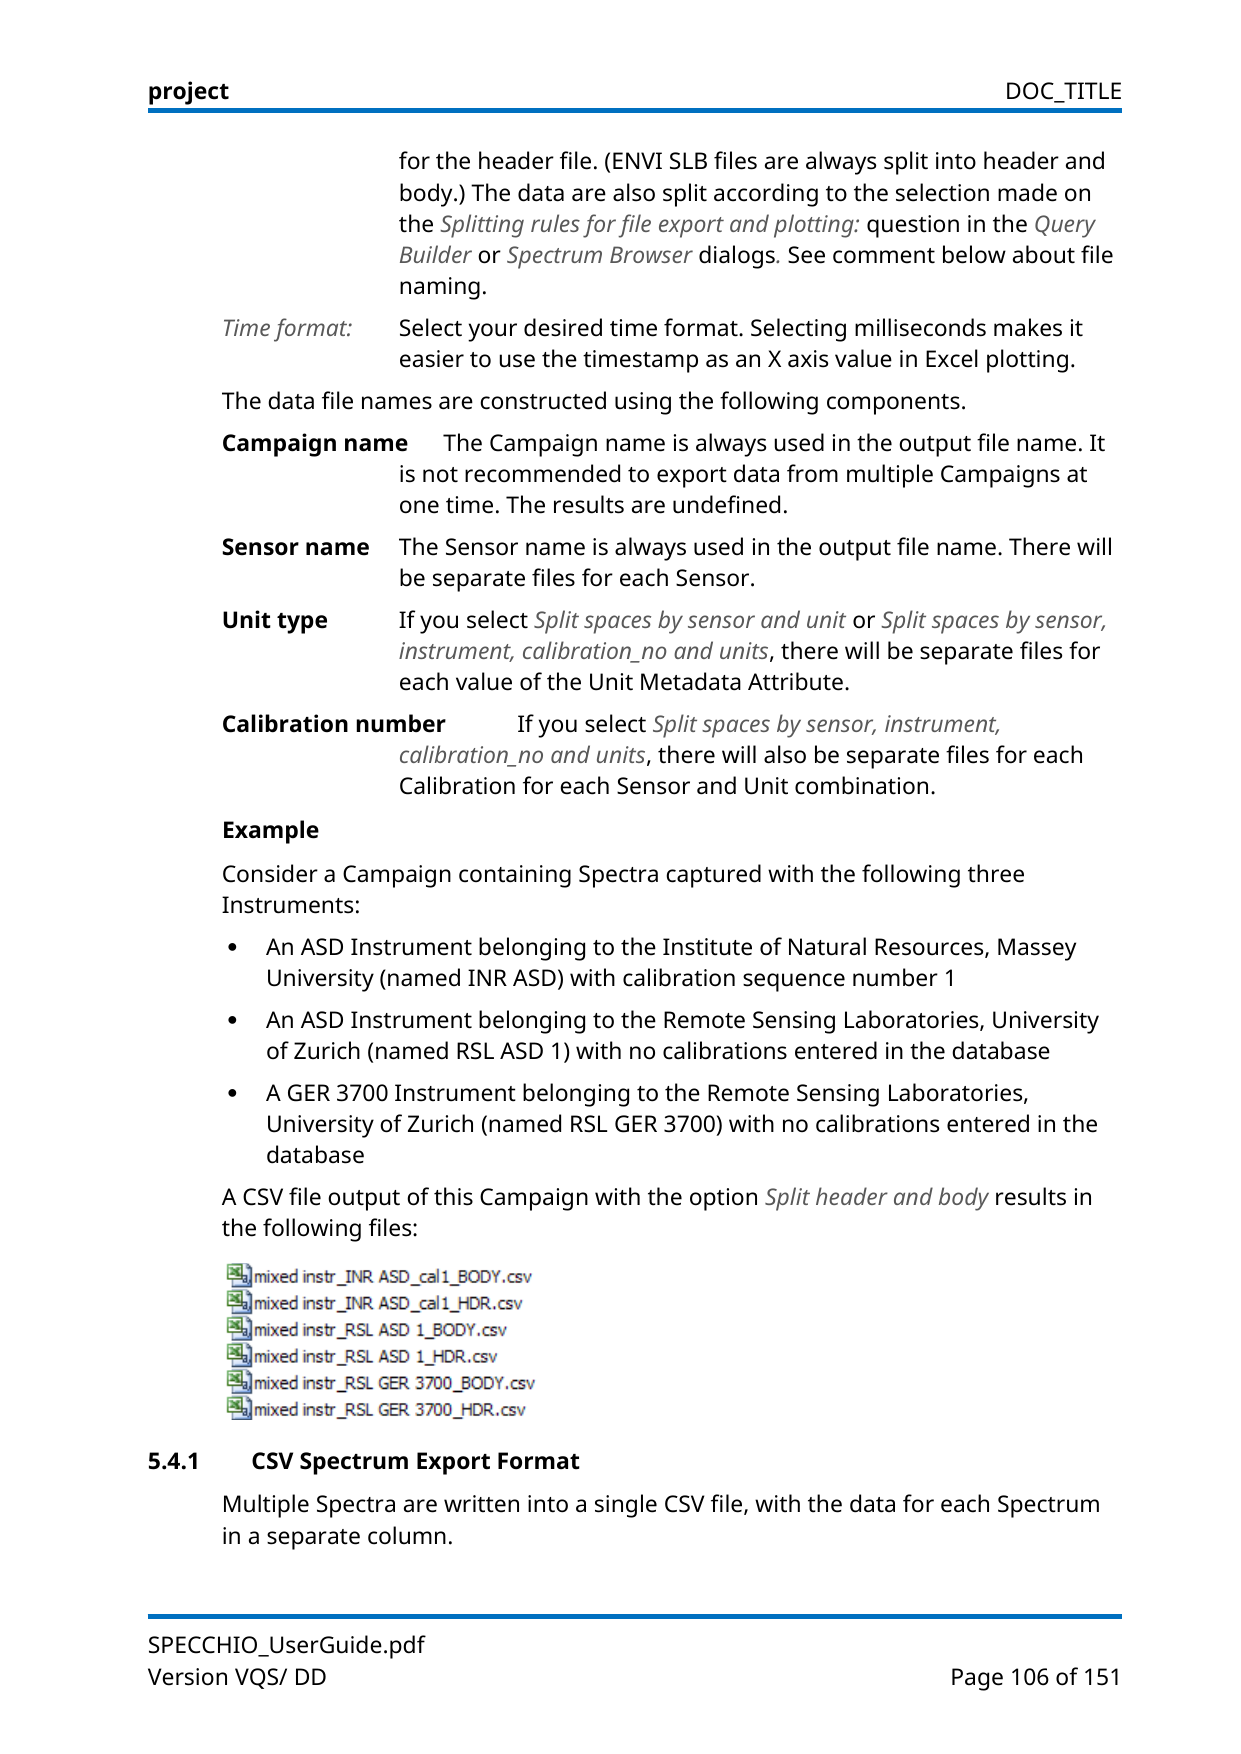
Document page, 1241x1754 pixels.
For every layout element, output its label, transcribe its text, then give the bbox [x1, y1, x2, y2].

subtitle Example [222, 814, 1122, 845]
text Unit type If you select Split spaces by sensor and unit or Split spaces by sensor, instrument, calibration_no and units, there will be separate files for each value of the Unit Metadata Attribute. [222, 603, 1122, 697]
text A CSV file output of this Campaign with the option Split header and body results in the following files: [222, 1181, 1122, 1243]
text An ASD Instrument belonging to the Remote Sensing Laboratories, University of Zurich (named RSL ASD 1) with no calibrations entered in the database [228, 1003, 1122, 1066]
text Multiple Spectra are written into a single CSV file, with the data for each Spectrum in a separate column. [222, 1488, 1122, 1551]
subtitle CSV Spectrum Export Format [148, 1444, 1122, 1476]
text Campaign name The Campaign name is always used in the output file name. It is not recommended to export data from multiple Campaigns at one time. The results are undefined. [222, 426, 1122, 520]
text Consider a Campaign containing Spectra captured with the following three Instruments: [222, 858, 1122, 920]
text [222, 145, 1122, 301]
text Time format: Select your desired time format. Selecting milliseconds makes it easier to use the timestamp as an X axis value in Excel plotting. [222, 312, 1122, 374]
text Sensor name The Sensor name is always used in the output file name. There will be separate files for each Sensor. [222, 531, 1122, 593]
text The data file names are constructed using the following components. [222, 385, 1122, 416]
text A GER 3700 Instrument belonging to the Remote Sensing Laboratories, University of Zurich (named RSL GER 3700) with no calibrations entered in the database [228, 1076, 1122, 1170]
picture [221, 1263, 574, 1420]
text An ASD Instrument belonging to the Institute of Natural Resources, Massey University (named INR ASD) with calibration sequence number 1 [228, 931, 1122, 993]
text Calibration number If you select Split spaces by sensor, instrument, calibration_no and units, there will also be separate files for each Calibration for each Sensor and Unit combination. [222, 708, 1122, 801]
